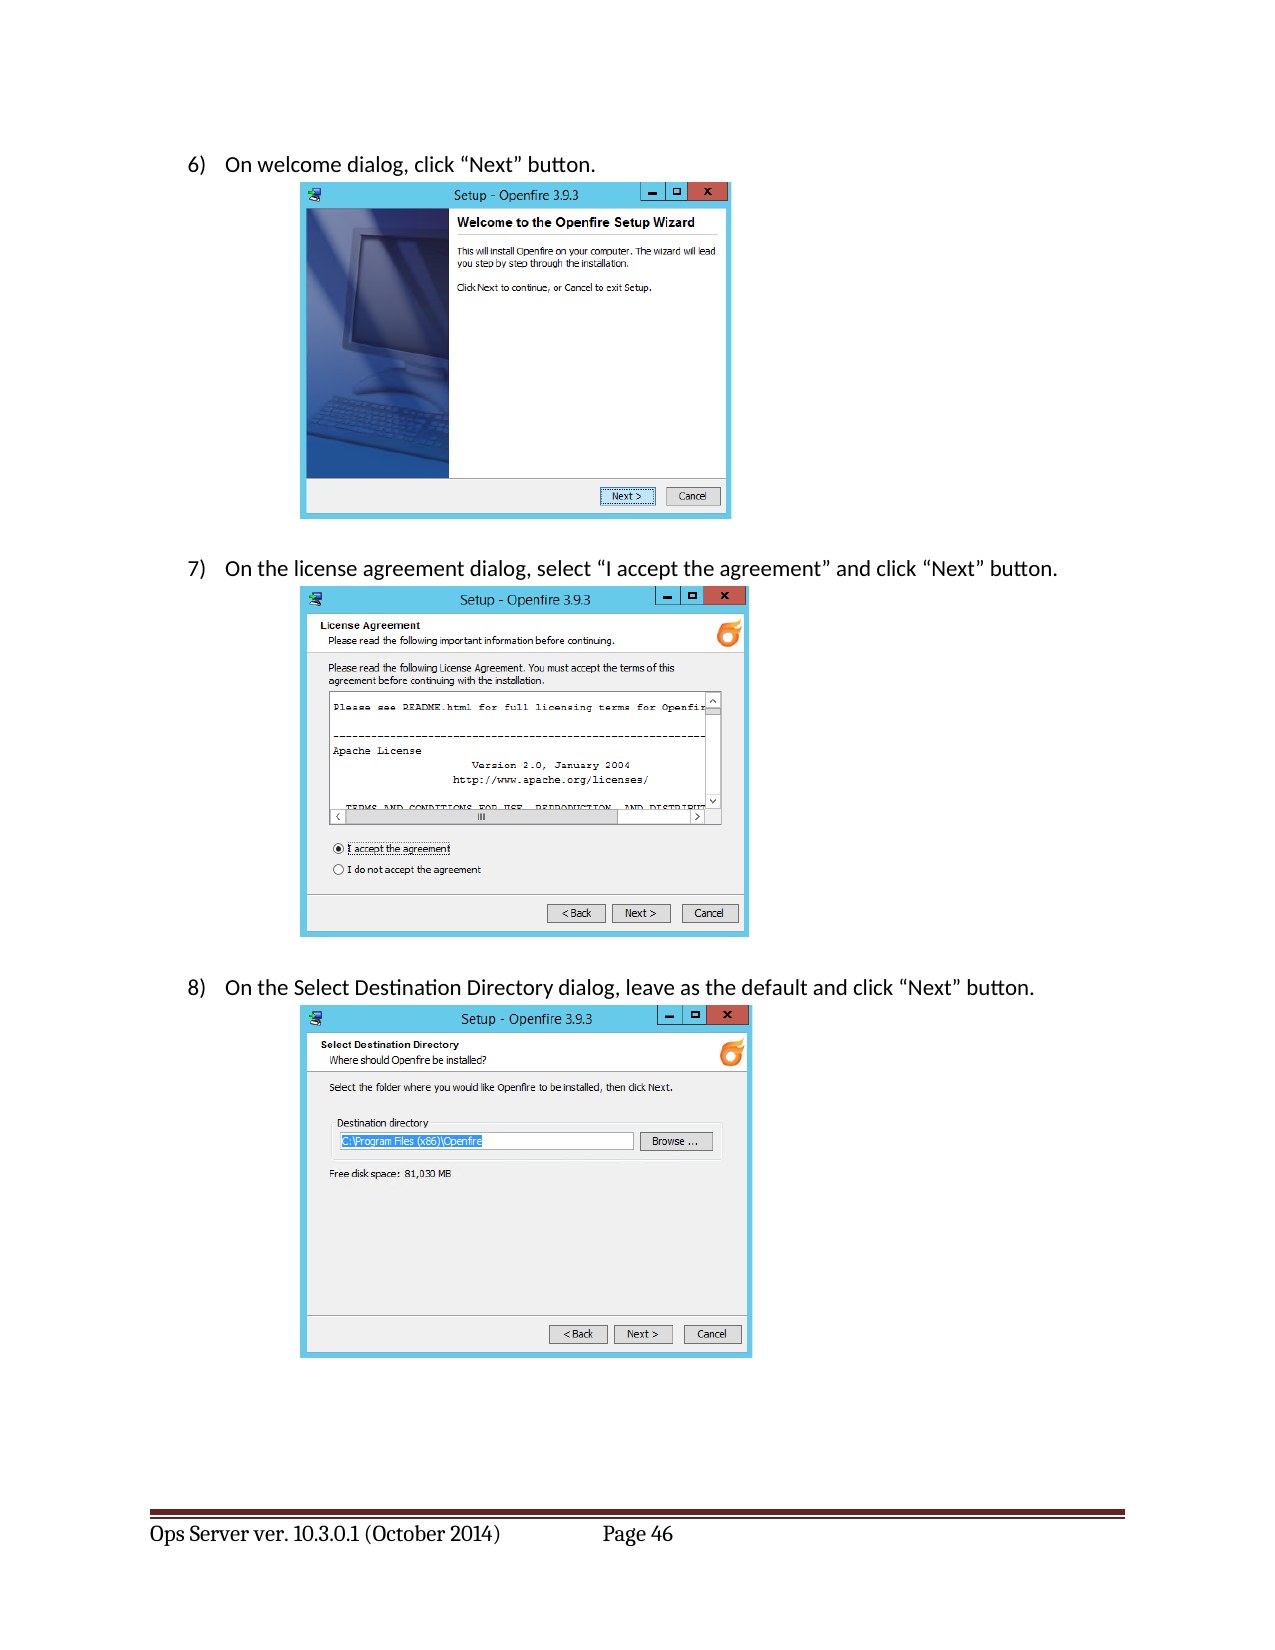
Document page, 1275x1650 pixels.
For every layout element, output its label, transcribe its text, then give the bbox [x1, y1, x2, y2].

picture [300, 182, 732, 519]
picture [300, 1005, 753, 1358]
list On the Select Destination Directory dialog, leave as the default and click “Next” button. [187, 973, 1125, 1001]
list On the license agreement dialog, select “I accept the agreement” and click “Next” button. [187, 554, 1125, 582]
list On welcome dialog, click “Next” button. [187, 150, 1125, 178]
picture [300, 586, 750, 937]
